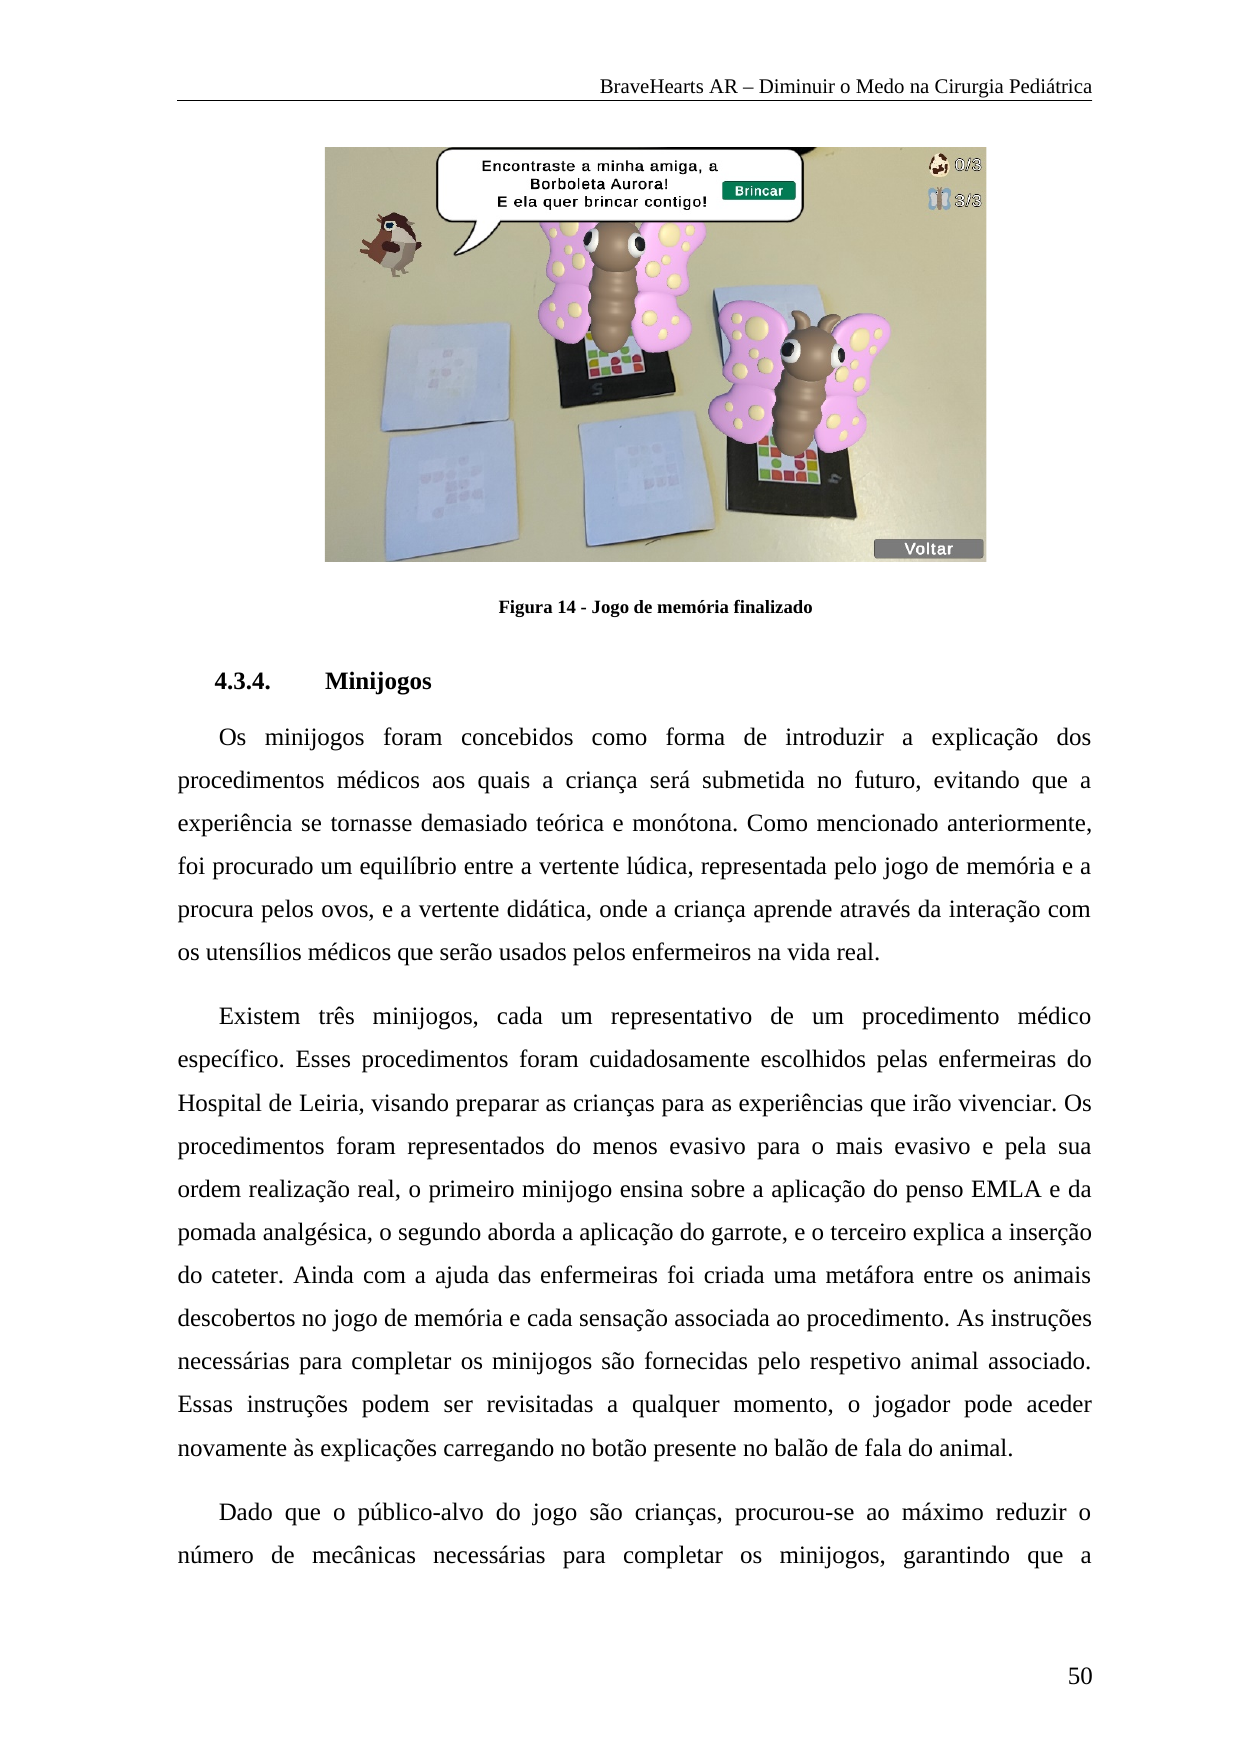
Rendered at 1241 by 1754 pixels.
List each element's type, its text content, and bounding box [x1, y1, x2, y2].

text Existem três minijogos, cada um representativo de um procedimento médico específico. Esses procedimentos foram cuidadosamente escolhidos pelas enfermeiras do Hospital de Leiria, visando preparar as crianças para as experiências que irão vivenciar. Os procedimentos foram representados do menos evasivo para o mais evasivo e pela sua ordem realização real, o primeiro minijogo ensina sobre a aplicação do penso EMLA e da pomada analgésica, o segundo aborda a aplicação do garrote, e o terceiro explica a inserção do cateter. Ainda com a ajuda das enfermeiras foi criada uma metáfora entre os animais descobertos no jogo de memória e cada sensação associada ao procedimento. As instruções necessárias para completar os minijogos são fornecidas pelo respetivo animal associado. Essas instruções podem ser revisitadas a qualquer momento, o jogador pode aceder novamente às explicações carregando no botão presente no balão de fala do animal. [177, 1001, 1092, 1461]
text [177, 1497, 1092, 1568]
text Figura 14 - Jogo de memória finalizado [177, 596, 1092, 618]
text Os minijogos foram concebidos como forma de introduzir a explicação dos procedimentos médicos aos quais a criança será submetida no futuro, evitando que a experiência se tornasse demasiado teórica e monótona. Como mencionado anteriormente, foi procurado um equilíbrio entre a vertente lúdica, representada pelo jogo de memória e a procura pelos ovos, e a vertente didática, onde a criança aprende através da interação com os utensílios médicos que serão usados pelos enfermeiros na vida real. [177, 722, 1092, 966]
subtitle Minijogos [214, 666, 1092, 695]
picture [324, 147, 987, 562]
